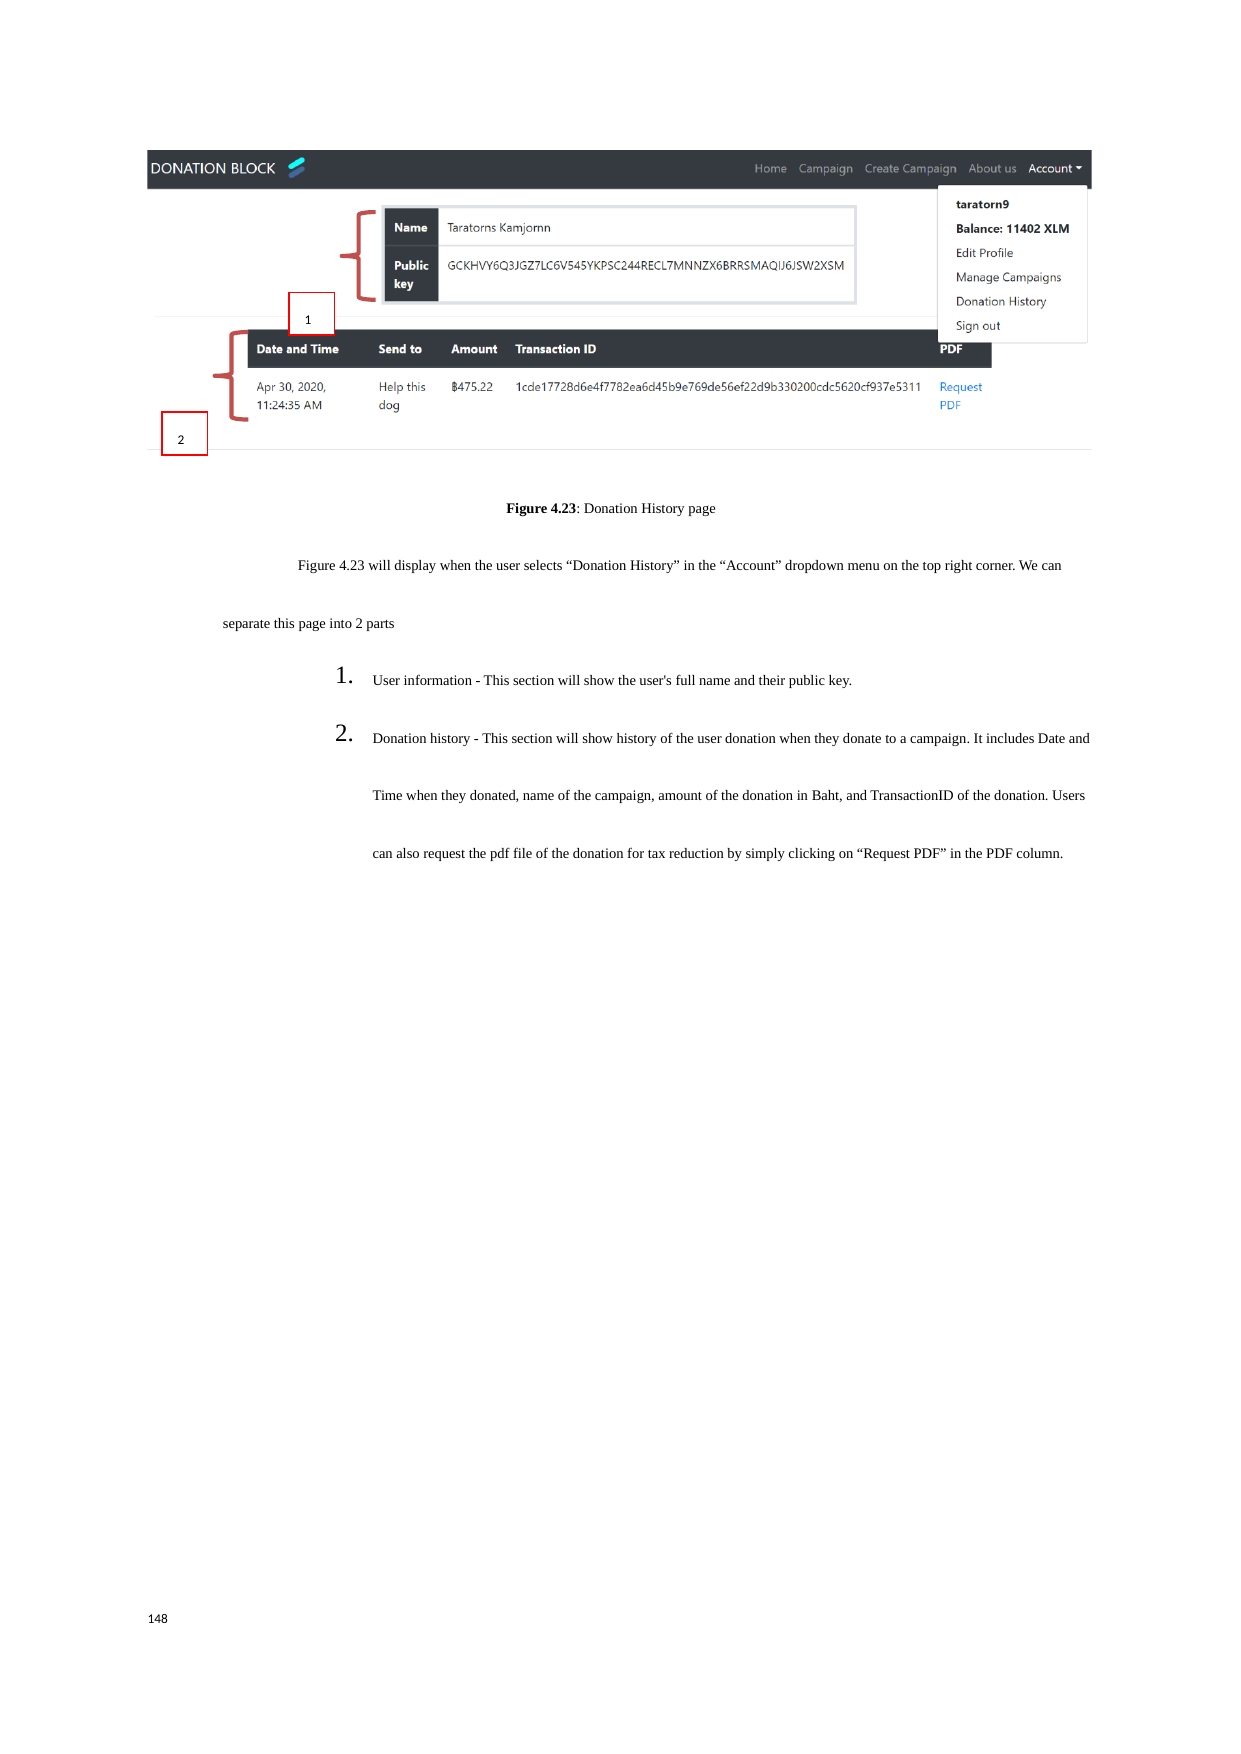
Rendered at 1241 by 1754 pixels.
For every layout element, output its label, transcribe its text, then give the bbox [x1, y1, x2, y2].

text Figure 4.23: Donation History page [147, 488, 1090, 516]
picture [147, 150, 1092, 460]
list Donation history - This section will show history of the user donation when they donate to a campaign. It includes Date and Time when they donated, name of the campaign, amount of the donation in Baht, and TransactionID of the donation. Users can also request the pdf file of the donation for tax reduction by simply clicking on “Request PDF” in the PDF column. [335, 718, 1090, 861]
text Figure 4.23 will display when the user selects “Donation History” in the “Account” dropdown menu on the top right corner. We can separate this page into 2 parts [223, 545, 1090, 631]
list User information - This section will show the user's full name and their public key. [335, 660, 1090, 689]
